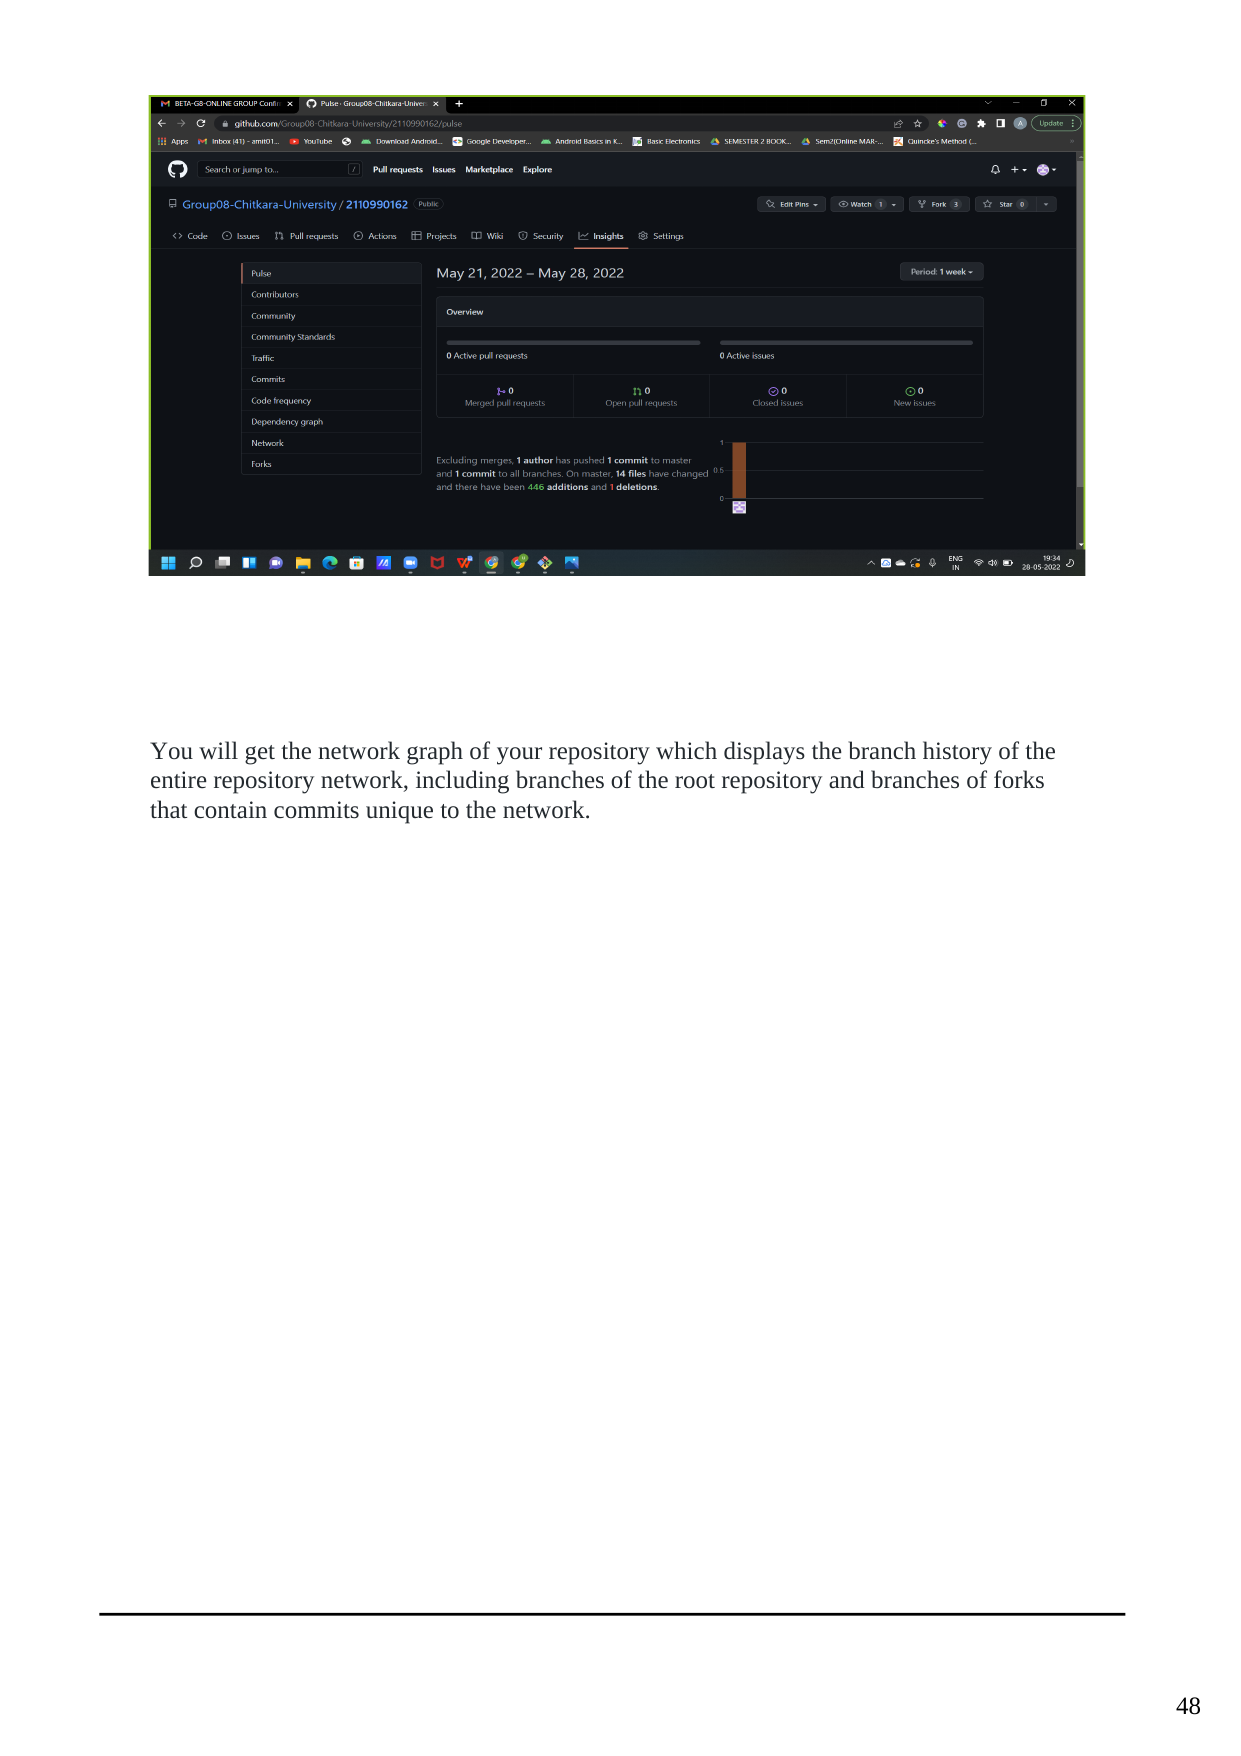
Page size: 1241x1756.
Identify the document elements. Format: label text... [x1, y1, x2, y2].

picture [148, 95, 1086, 576]
text You will get the network graph of your repository which displays the branch history of the entire repository network, including branches of the root repository and branches of forks that contain commits unique to the network. [150, 736, 1088, 824]
